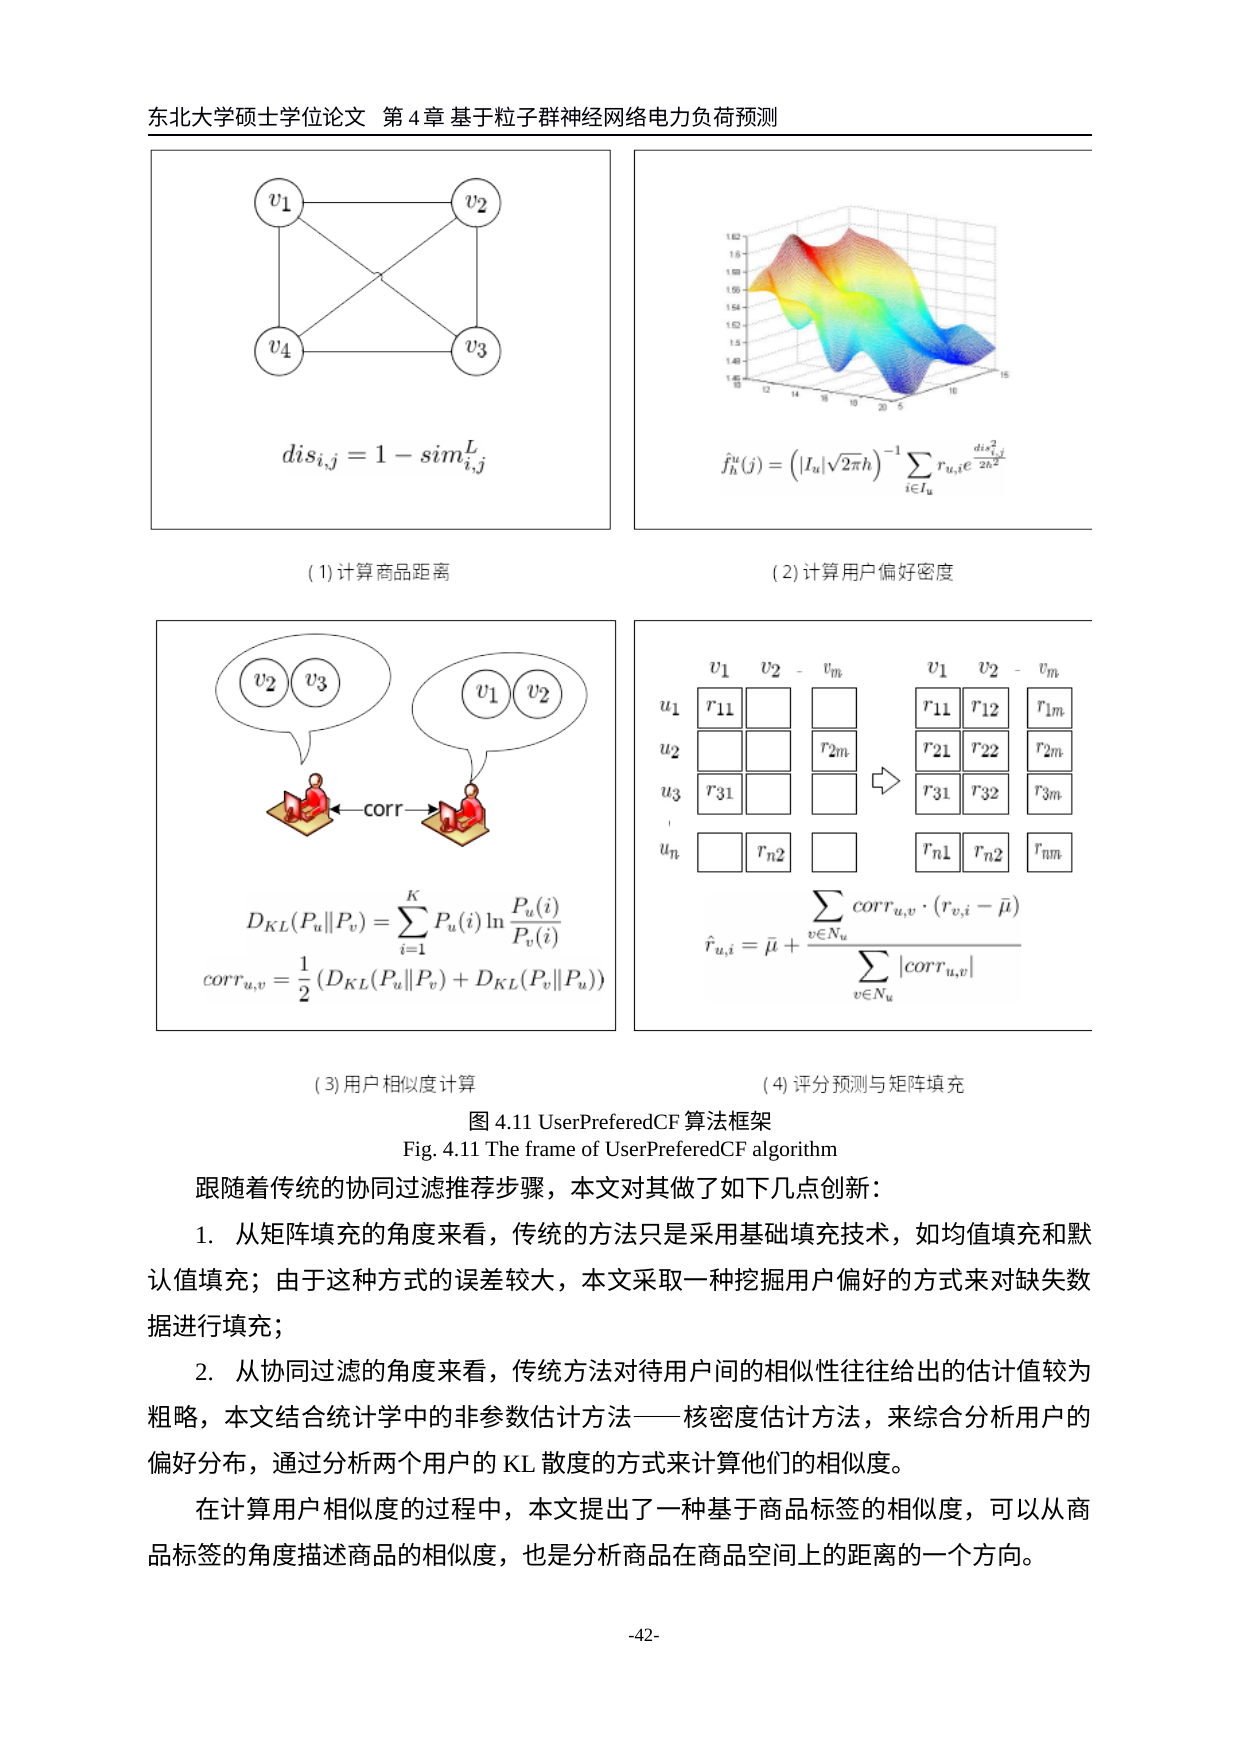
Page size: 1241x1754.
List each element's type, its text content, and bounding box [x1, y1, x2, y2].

text 在计算用户相似度的过程中，本文提出了一种基于商品标签的相似度，可以从商品标签的角度描述商品的相似度，也是分析商品在商品空间上的距离的一个方向。 [148, 1482, 1092, 1573]
list 从协同过滤的角度来看，传统方法对待用户间的相似性往往给出的估计值较为粗略，本文结合统计学中的非参数估计方法——核密度估计方法，来综合分析用户的偏好分布，通过分析两个用户的KL散度的方式来计算他们的相似度。 [148, 1344, 1092, 1482]
list 从矩阵填充的角度来看，传统的方法只是采用基础填充技术，如均值填充和默认值填充；由于这种方式的误差较大，本文采取一种挖掘用户偏好的方式来对缺失数据进行填充； [148, 1207, 1092, 1344]
text 跟随着传统的协同过滤推荐步骤，本文对其做了如下几点创新： [148, 1161, 1092, 1207]
